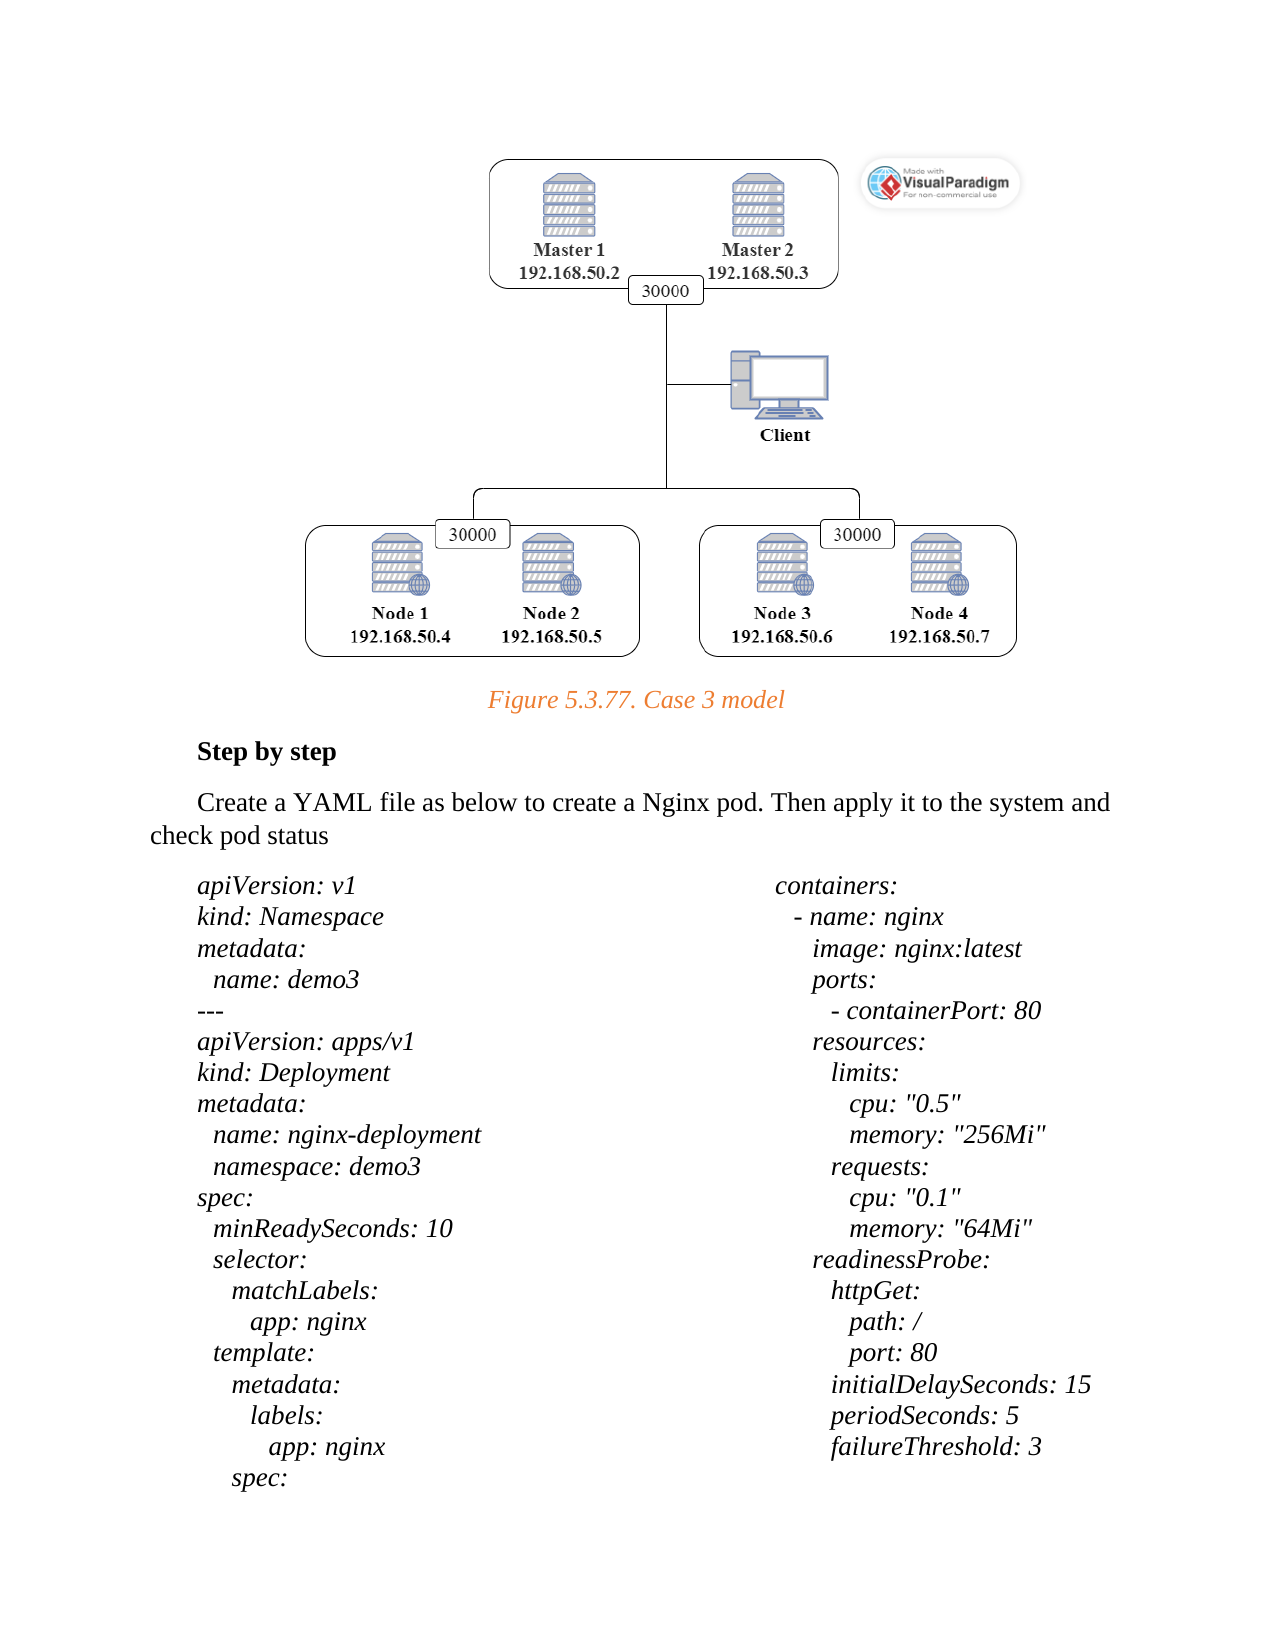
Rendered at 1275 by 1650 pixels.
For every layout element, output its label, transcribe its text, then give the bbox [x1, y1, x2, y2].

text spec: [150, 1181, 600, 1212]
text Create a YAML file as below to create a Nginx pod. Then apply it to the system and check pod status [150, 786, 1125, 850]
text labels: [150, 1399, 600, 1430]
text memory: "64Mi" [675, 1212, 1125, 1243]
text apiVersion: v1 [150, 869, 600, 901]
text name: nginx-deployment [150, 1118, 600, 1150]
text namespace: demo3 [150, 1150, 600, 1181]
text periodSeconds: 5 [675, 1399, 1125, 1430]
text image: nginx:latest [675, 932, 1125, 963]
text --- [150, 994, 600, 1025]
picture [295, 150, 1027, 666]
text kind: Namespace [150, 901, 600, 932]
text failureThreshold: 3 [675, 1430, 1125, 1461]
text spec: [150, 1461, 600, 1492]
text containers: [675, 869, 1125, 901]
text cpu: "0.1" [675, 1181, 1125, 1212]
text initialDelaySeconds: 15 [675, 1368, 1125, 1399]
text readinessProbe: [675, 1243, 1125, 1274]
text kind: Deployment [150, 1056, 600, 1087]
text requests: [675, 1150, 1125, 1181]
text matchLabels: [150, 1274, 600, 1305]
text limits: [675, 1056, 1125, 1087]
text metadata: [150, 932, 600, 963]
text - containerPort: 80 [675, 994, 1125, 1025]
text memory: "256Mi" [675, 1118, 1125, 1150]
text selector: [150, 1243, 600, 1274]
text port: 80 [675, 1337, 1125, 1368]
text template: [150, 1337, 600, 1368]
text metadata: [150, 1368, 600, 1399]
text resources: [675, 1025, 1125, 1056]
text Step by step [150, 735, 1125, 767]
text apiVersion: apps/v1 [150, 1025, 600, 1056]
text app: nginx [150, 1305, 600, 1337]
text cpu: "0.5" [675, 1087, 1125, 1118]
text metadata: [150, 1087, 600, 1118]
text ports: [675, 963, 1125, 994]
text app: nginx [150, 1430, 600, 1461]
text minReadySeconds: 10 [150, 1212, 600, 1243]
text name: demo3 [150, 963, 600, 994]
text path: / [675, 1305, 1125, 1337]
text httpGet: [675, 1274, 1125, 1305]
text - name: nginx [675, 901, 1125, 932]
